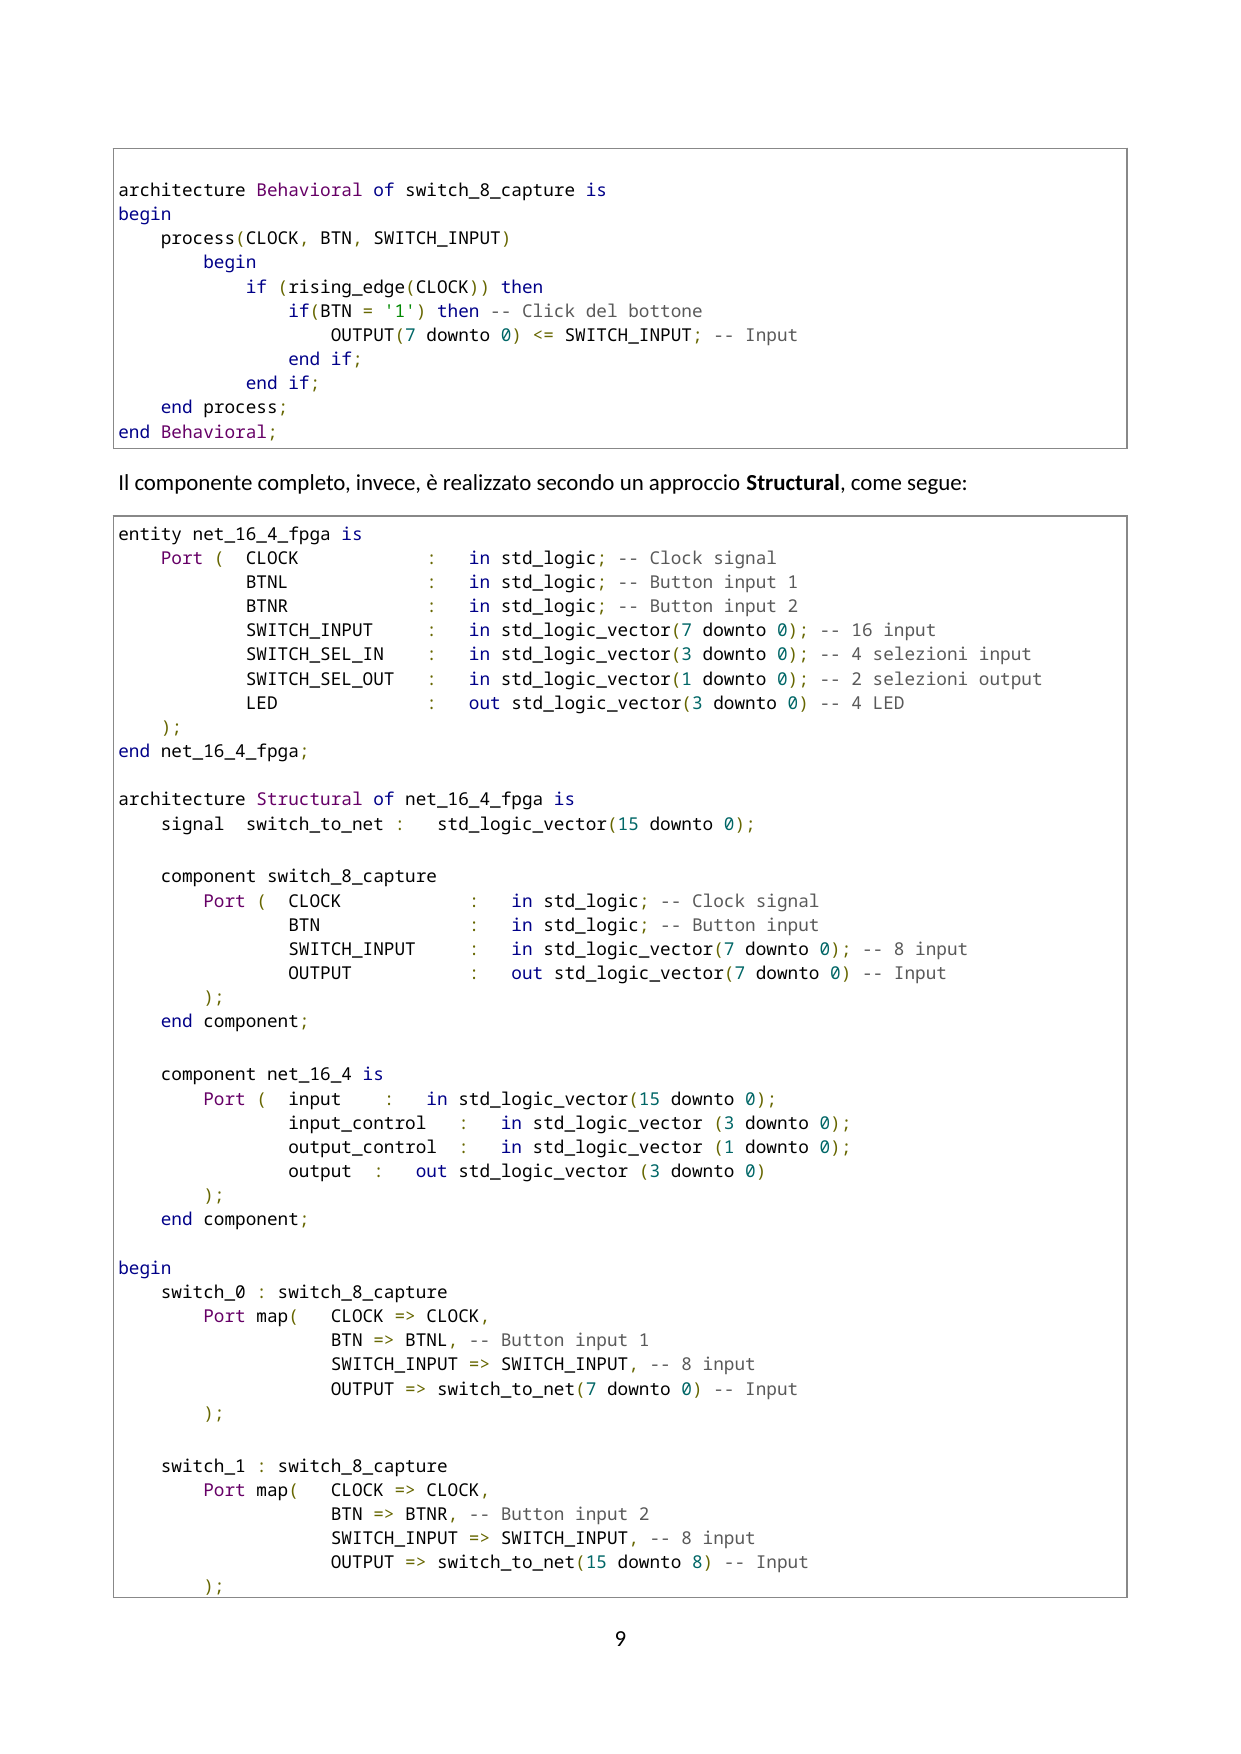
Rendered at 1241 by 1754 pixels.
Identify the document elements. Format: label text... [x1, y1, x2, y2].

text entity net_16_4_fpga is [114, 517, 1126, 545]
text component switch_8_capture [118, 864, 1122, 888]
text Port map( CLOCK => CLOCK, [118, 1477, 1122, 1501]
text ); [118, 1574, 1122, 1597]
text OUTPUT => switch_to_net(15 downto 8) -- Input [118, 1550, 1122, 1574]
text architecture Behavioral of switch_8_capture is [118, 177, 1122, 202]
text BTNL : in std_logic; -- Button input 1 [118, 569, 1122, 593]
text architecture Structural of net_16_4_fpga is [118, 787, 1122, 811]
text end if; [118, 347, 1122, 371]
text begin [118, 202, 1122, 226]
text signal switch_to_net : std_logic_vector(15 downto 0); [118, 811, 1122, 835]
text output : out std_logic_vector (3 downto 0) [118, 1158, 1122, 1183]
text OUTPUT => switch_to_net(7 downto 0) -- Input [118, 1376, 1122, 1400]
text ); [118, 1400, 1122, 1424]
text end process; [118, 395, 1122, 413]
text if(BTN = '1') then -- Click del bottone [118, 298, 1122, 322]
text SWITCH_INPUT : in std_logic_vector(7 downto 0); -- 8 input [118, 936, 1122, 961]
text end component; [118, 1009, 1122, 1033]
text end net_16_4_fpga; [118, 738, 1122, 763]
text SWITCH_SEL_IN : in std_logic_vector(3 downto 0); -- 4 selezioni input [118, 642, 1122, 666]
text switch_0 : switch_8_capture [118, 1279, 1122, 1303]
text begin [118, 250, 1122, 274]
text Il componente completo, invece, è realizzato secondo un approccio Structural, come segue: [118, 468, 1122, 496]
text SWITCH_SEL_OUT : in std_logic_vector(1 downto 0); -- 2 selezioni output [118, 666, 1122, 690]
text ); [118, 1183, 1122, 1207]
text end component; [118, 1207, 1122, 1231]
text begin [118, 1255, 1122, 1279]
text LED : out std_logic_vector(3 downto 0) -- 4 LED [118, 690, 1122, 714]
text ); [118, 714, 1122, 738]
text BTN => BTNR, -- Button input 2 [118, 1501, 1122, 1526]
text SWITCH_INPUT => SWITCH_INPUT, -- 8 input [118, 1526, 1122, 1550]
text ); [118, 985, 1122, 1009]
text OUTPUT : out std_logic_vector(7 downto 0) -- Input [118, 961, 1122, 985]
text input_control : in std_logic_vector (3 downto 0); [118, 1110, 1122, 1134]
text Port ( CLOCK : in std_logic; -- Clock signal [118, 888, 1122, 912]
text BTN => BTNL, -- Button input 1 [118, 1328, 1122, 1352]
text process(CLOCK, BTN, SWITCH_INPUT) [118, 226, 1122, 250]
text switch_1 : switch_8_capture [118, 1453, 1122, 1477]
text end if; [118, 371, 1122, 395]
text SWITCH_INPUT => SWITCH_INPUT, -- 8 input [118, 1352, 1122, 1376]
text end Behavioral; [114, 413, 1126, 448]
text Port map( CLOCK => CLOCK, [118, 1303, 1122, 1328]
text BTN : in std_logic; -- Button input [118, 912, 1122, 936]
text SWITCH_INPUT : in std_logic_vector(7 downto 0); -- 16 input [118, 618, 1122, 642]
text OUTPUT(7 downto 0) <= SWITCH_INPUT; -- Input [118, 322, 1122, 347]
text component net_16_4 is [118, 1062, 1122, 1086]
text output_control : in std_logic_vector (1 downto 0); [118, 1134, 1122, 1158]
text Port ( CLOCK : in std_logic; -- Clock signal [118, 545, 1122, 569]
text Port ( input : in std_logic_vector(15 downto 0); [118, 1086, 1122, 1110]
text if (rising_edge(CLOCK)) then [118, 274, 1122, 298]
text BTNR : in std_logic; -- Button input 2 [118, 593, 1122, 618]
